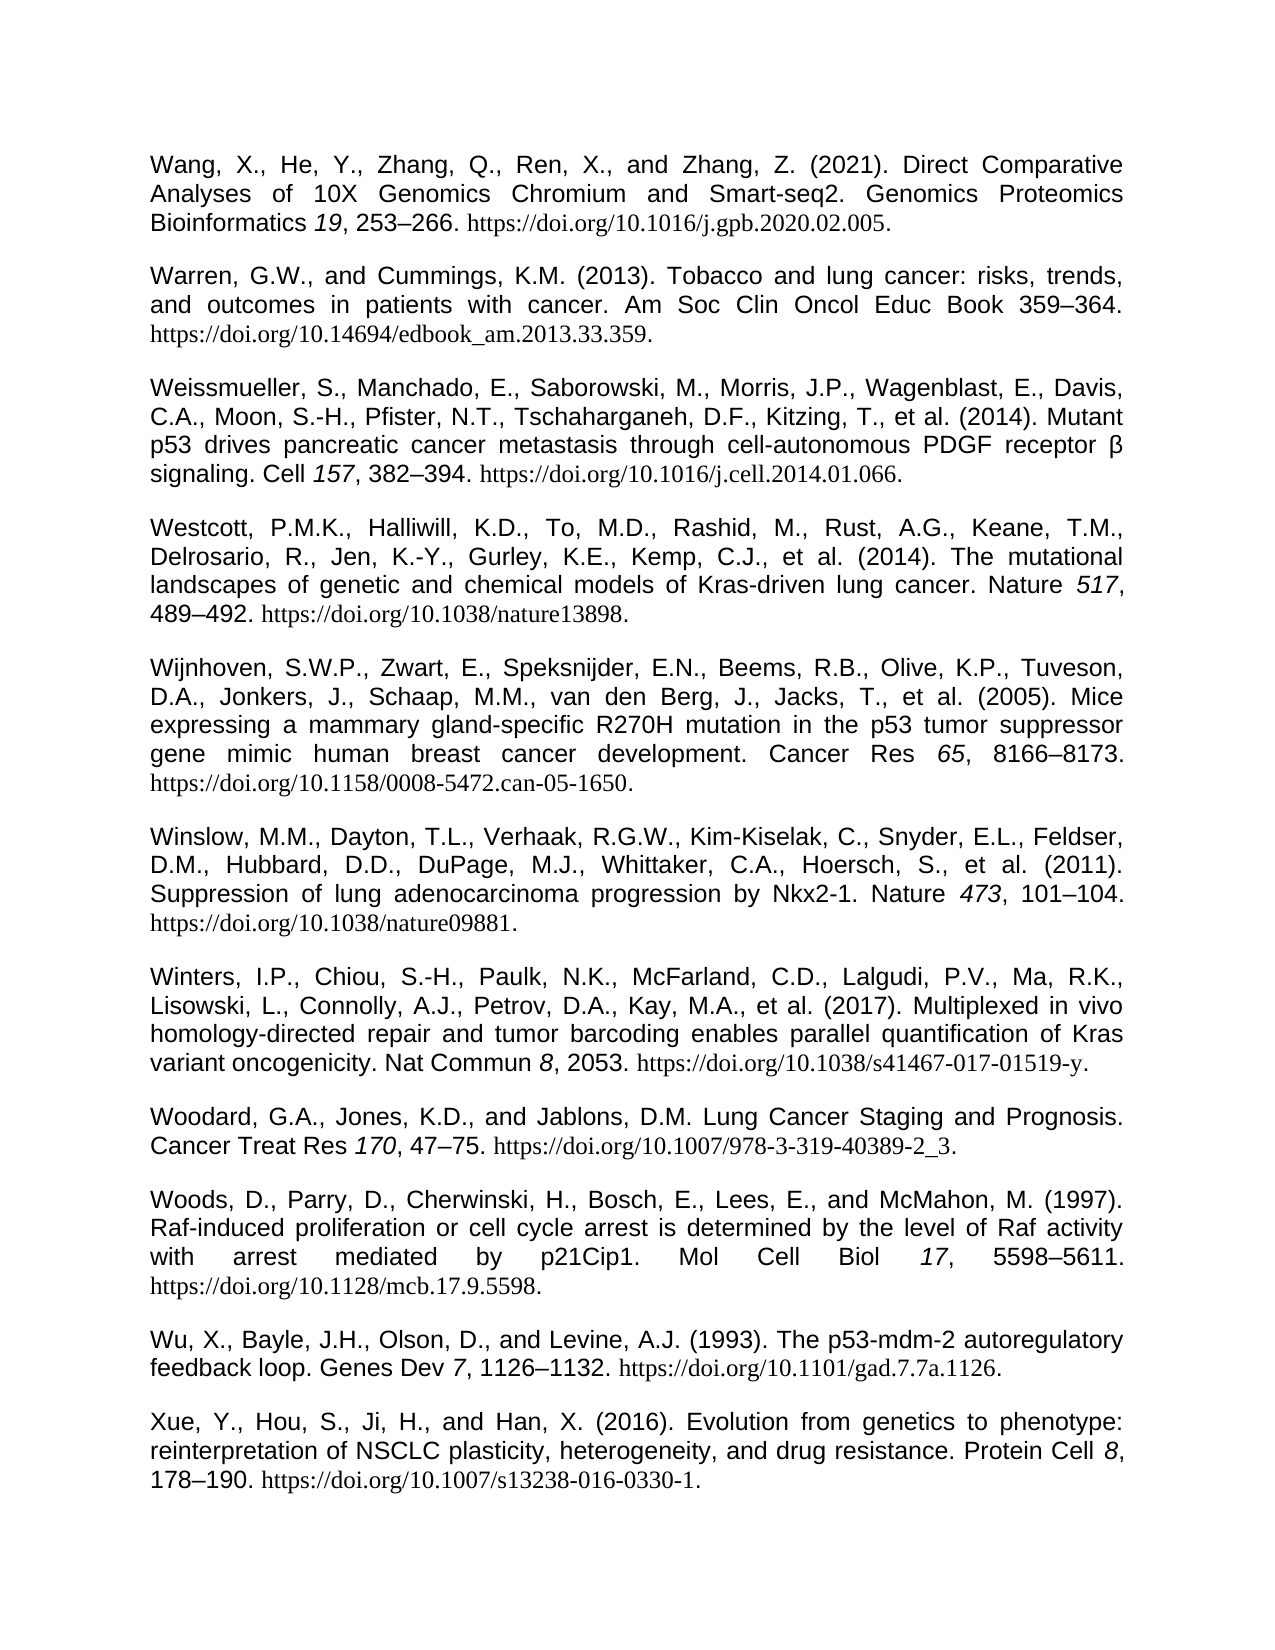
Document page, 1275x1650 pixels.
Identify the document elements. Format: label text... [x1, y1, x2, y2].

text Woodard, G.A., Jones, K.D., and Jablons, D.M. Lung Cancer Staging and Prognosis. Cancer Treat Res 170, 47–75. https://doi.org/10.1007/978-3-319-40389-2_3. [150, 1102, 1125, 1159]
text Westcott, P.M.K., Halliwill, K.D., To, M.D., Rashid, M., Rust, A.G., Keane, T.M., Delrosario, R., Jen, K.-Y., Gurley, K.E., Kemp, C.J., et al. (2014). The mutational landscapes of genetic and chemical models of Kras-driven lung cancer. Nature 517, 489–492. https://doi.org/10.1038/nature13898. [150, 513, 1125, 628]
text Weissmueller, S., Manchado, E., Saborowski, M., Morris, J.P., Wagenblast, E., Davis, C.A., Moon, S.-H., Pfister, N.T., Tschaharganeh, D.F., Kitzing, T., et al. (2014). Mutant p53 drives pancreatic cancer metastasis through cell-autonomous PDGF receptor β signaling. Cell 157, 382–394. https://doi.org/10.1016/j.cell.2014.01.066. [150, 373, 1125, 488]
text Wijnhoven, S.W.P., Zwart, E., Speksnijder, E.N., Beems, R.B., Olive, K.P., Tuveson, D.A., Jonkers, J., Schaap, M.M., van den Berg, J., Jacks, T., et al. (2005). Mice expressing a mammary gland-specific R270H mutation in the p53 tumor suppressor gene mimic human breast cancer development. Cancer Res 65, 8166–8173. https://doi.org/10.1158/0008-5472.can-05-1650. [150, 653, 1125, 797]
text Winters, I.P., Chiou, S.-H., Paulk, N.K., McFarland, C.D., Lalgudi, P.V., Ma, R.K., Lisowski, L., Connolly, A.J., Petrov, D.A., Kay, M.A., et al. (2017). Multiplexed in vivo homology-directed repair and tumor barcoding enables parallel quantification of Kras variant oncogenicity. Nat Commun 8, 2053. https://doi.org/10.1038/s41467-017-01519-y. [150, 962, 1125, 1077]
text Warren, G.W., and Cummings, K.M. (2013). Tobacco and lung cancer: risks, trends, and outcomes in patients with cancer. Am Soc Clin Oncol Educ Book 359–364. https://doi.org/10.14694/edbook_am.2013.33.359. [150, 261, 1125, 348]
text Xue, Y., Hou, S., Ji, H., and Han, X. (2016). Evolution from genetics to phenotype: reinterpretation of NSCLC plasticity, heterogeneity, and drug resistance. Protein Cell 8, 178–190. https://doi.org/10.1007/s13238-016-0330-1. [150, 1407, 1125, 1494]
text Woods, D., Parry, D., Cherwinski, H., Bosch, E., Lees, E., and McMahon, M. (1997). Raf-induced proliferation or cell cycle arrest is determined by the level of Raf activity with arrest mediated by p21Cip1. Mol Cell Biol 17, 5598–5611. https://doi.org/10.1128/mcb.17.9.5598. [150, 1184, 1125, 1300]
text Wu, X., Bayle, J.H., Olson, D., and Levine, A.J. (1993). The p53-mdm-2 autoregulatory feedback loop. Genes Dev 7, 1126–1132. https://doi.org/10.1101/gad.7.7a.1126. [150, 1325, 1125, 1382]
text Wang, X., He, Y., Zhang, Q., Ren, X., and Zhang, Z. (2021). Direct Comparative Analyses of 10X Genomics Chromium and Smart-seq2. Genomics Proteomics Bioinformatics 19, 253–266. https://doi.org/10.1016/j.gpb.2020.02.005. [150, 150, 1125, 236]
text Winslow, M.M., Dayton, T.L., Verhaak, R.G.W., Kim-Kiselak, C., Snyder, E.L., Feldser, D.M., Hubbard, D.D., DuPage, M.J., Whittaker, C.A., Hoersch, S., et al. (2011). Suppression of lung adenocarcinoma progression by Nkx2-1. Nature 473, 101–104. https://doi.org/10.1038/nature09881. [150, 822, 1125, 937]
